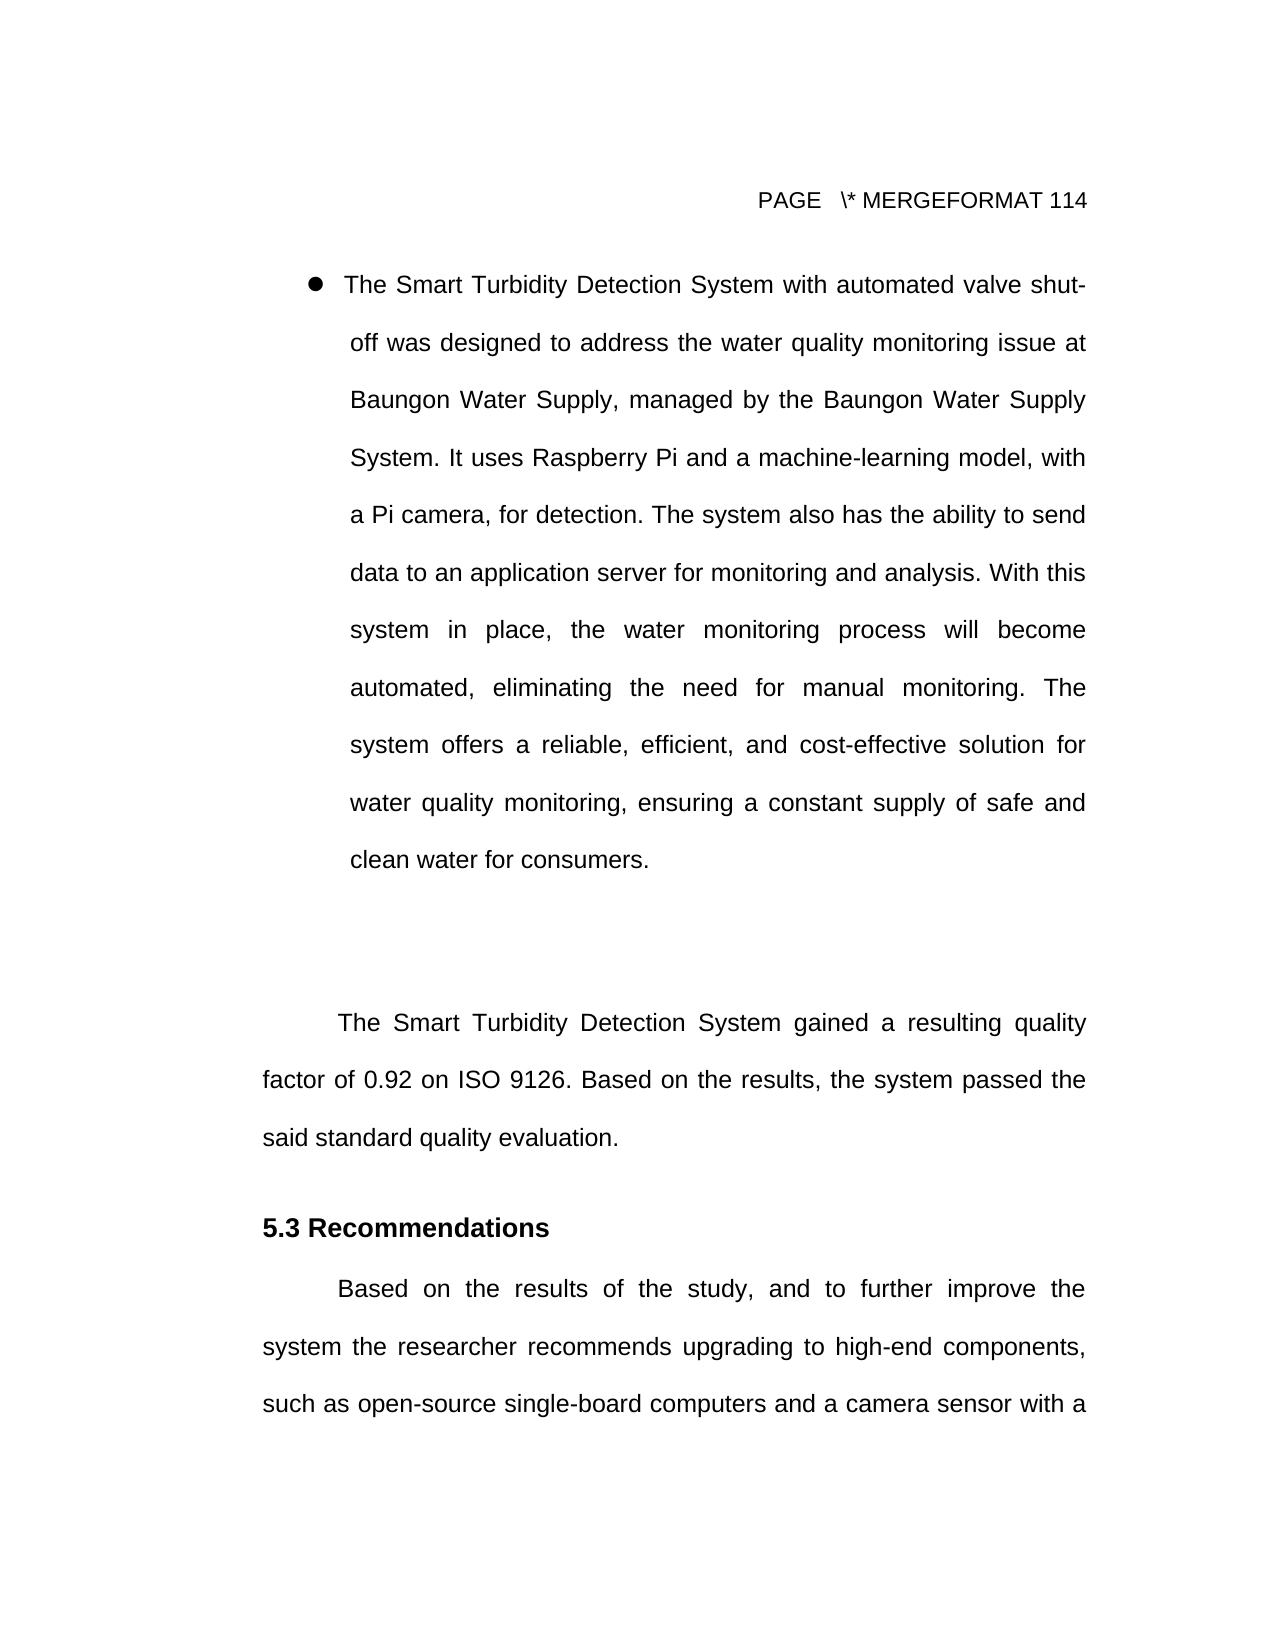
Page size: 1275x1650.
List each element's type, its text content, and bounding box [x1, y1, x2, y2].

list The Smart Turbidity Detection System with automated valve shut-off was designed to address the water quality monitoring issue at Baungon Water Supply, managed by the Baungon Water Supply System. It uses Raspberry Pi and a machine-learning model, with a Pi camera, for detection. The system also has the ability to send data to an application server for monitoring and analysis. With this system in place, the water monitoring process will become automated, eliminating the need for manual monitoring. The system offers a reliable, efficient, and cost-effective solution for water quality monitoring, ensuring a constant supply of safe and clean water for consumers. [306, 270, 1087, 874]
text 5.3 Recommendations [262, 1212, 1087, 1243]
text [262, 1274, 1087, 1418]
text The Smart Turbidity Detection System gained a resulting quality factor of 0.92 on ISO 9126. Based on the results, the system passed the said standard quality evaluation. [262, 1008, 1087, 1152]
